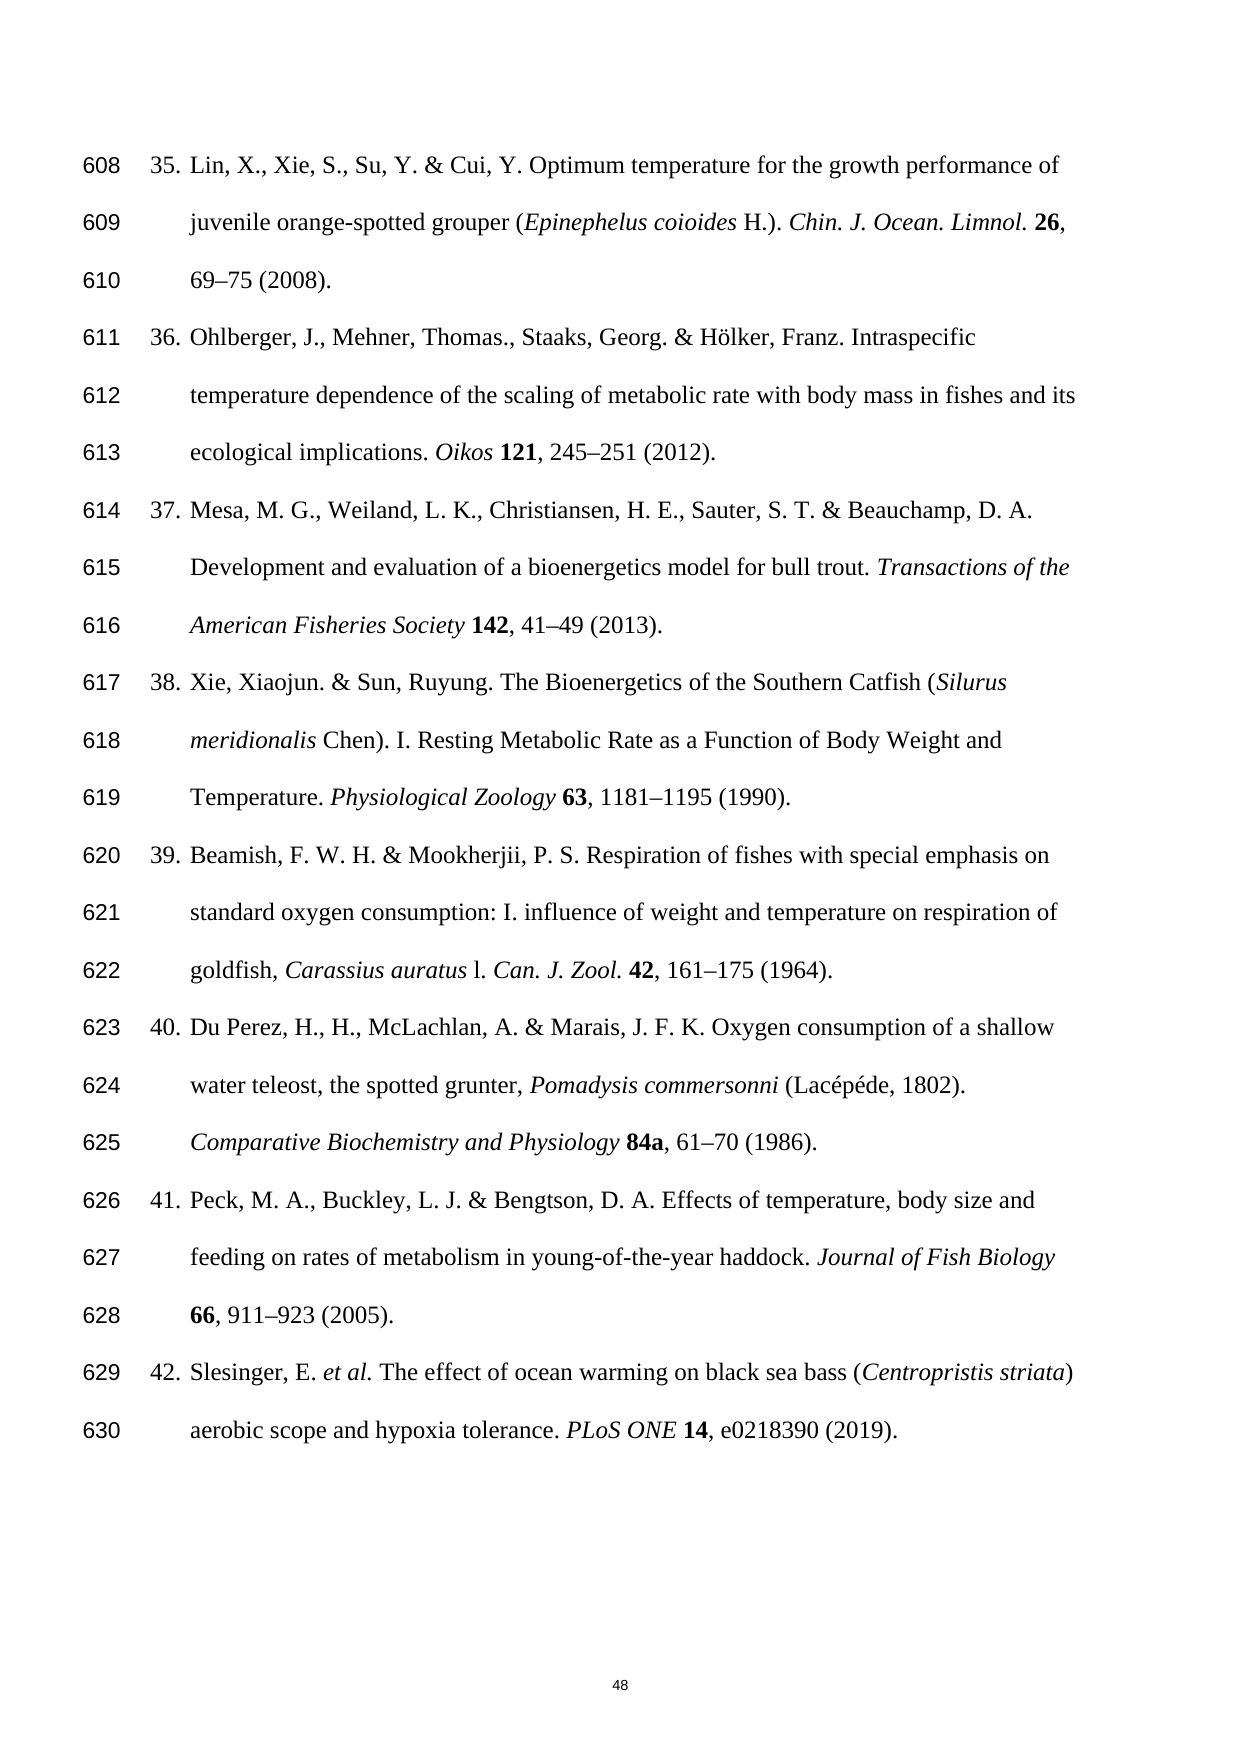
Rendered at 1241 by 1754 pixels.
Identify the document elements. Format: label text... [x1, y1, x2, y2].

text 42. Slesinger, E. et al. The effect of ocean warming on black sea bass (Centropristis striata) aerobic scope and hypoxia tolerance. PLoS ONE 14, e0218390 (2019). [150, 1357, 1090, 1444]
text 36. Ohlberger, J., Mehner, Thomas., Staaks, Georg. & Hölker, Franz. Intraspecific temperature dependence of the scaling of metabolic rate with body mass in fishes and its ecological implications. Oikos 121, 245–251 (2012). [150, 322, 1090, 466]
text 38. Xie, Xiaojun. & Sun, Ruyung. The Bioenergetics of the Southern Catfish (Silurus meridionalis Chen). I. Resting Metabolic Rate as a Function of Body Weight and Temperature. Physiological Zoology 63, 1181–1195 (1990). [150, 667, 1090, 811]
text 35. Lin, X., Xie, S., Su, Y. & Cui, Y. Optimum temperature for the growth performance of juvenile orange-spotted grouper (Epinephelus coioides H.). Chin. J. Ocean. Limnol. 26, 69–75 (2008). [150, 150, 1090, 294]
text 37. Mesa, M. G., Weiland, L. K., Christiansen, H. E., Sauter, S. T. & Beauchamp, D. A. Development and evaluation of a bioenergetics model for bull trout. Transactions of the American Fisheries Society 142, 41–49 (2013). [150, 495, 1090, 639]
text 39. Beamish, F. W. H. & Mookherjii, P. S. Respiration of fishes with special emphasis on standard oxygen consumption: I. influence of weight and temperature on respiration of goldfish, Carassius auratus l. Can. J. Zool. 42, 161–175 (1964). [150, 840, 1090, 984]
text 40. Du Perez, H., H., McLachlan, A. & Marais, J. F. K. Oxygen consumption of a shallow water teleost, the spotted grunter, Pomadysis commersonni (Lacépéde, 1802). Comparative Biochemistry and Physiology 84a, 61–70 (1986). [150, 1012, 1090, 1156]
text 41. Peck, M. A., Buckley, L. J. & Bengtson, D. A. Effects of temperature, body size and feeding on rates of metabolism in young-of-the-year haddock. Journal of Fish Biology 66, 911–923 (2005). [150, 1185, 1090, 1329]
